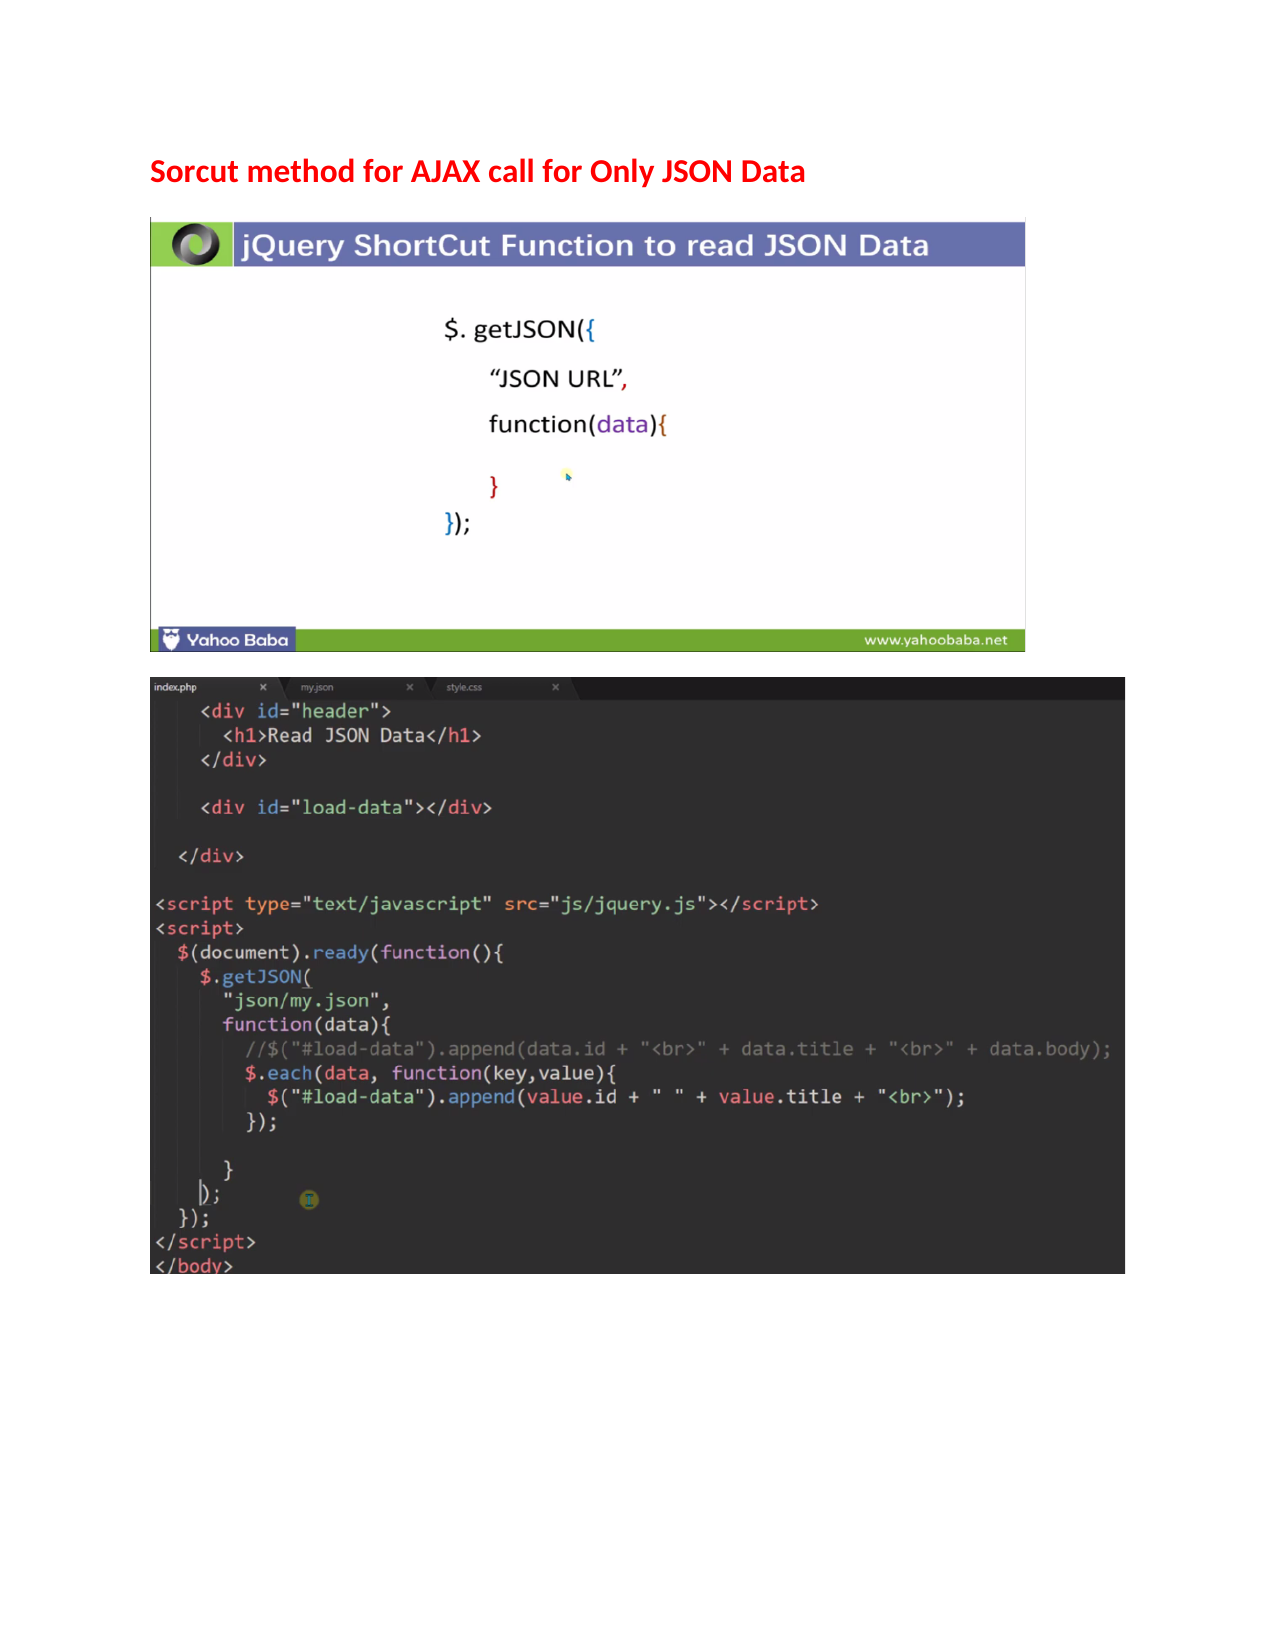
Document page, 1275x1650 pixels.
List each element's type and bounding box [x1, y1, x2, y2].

text [150, 150, 1125, 191]
picture [150, 217, 1025, 652]
picture [150, 677, 1125, 1274]
